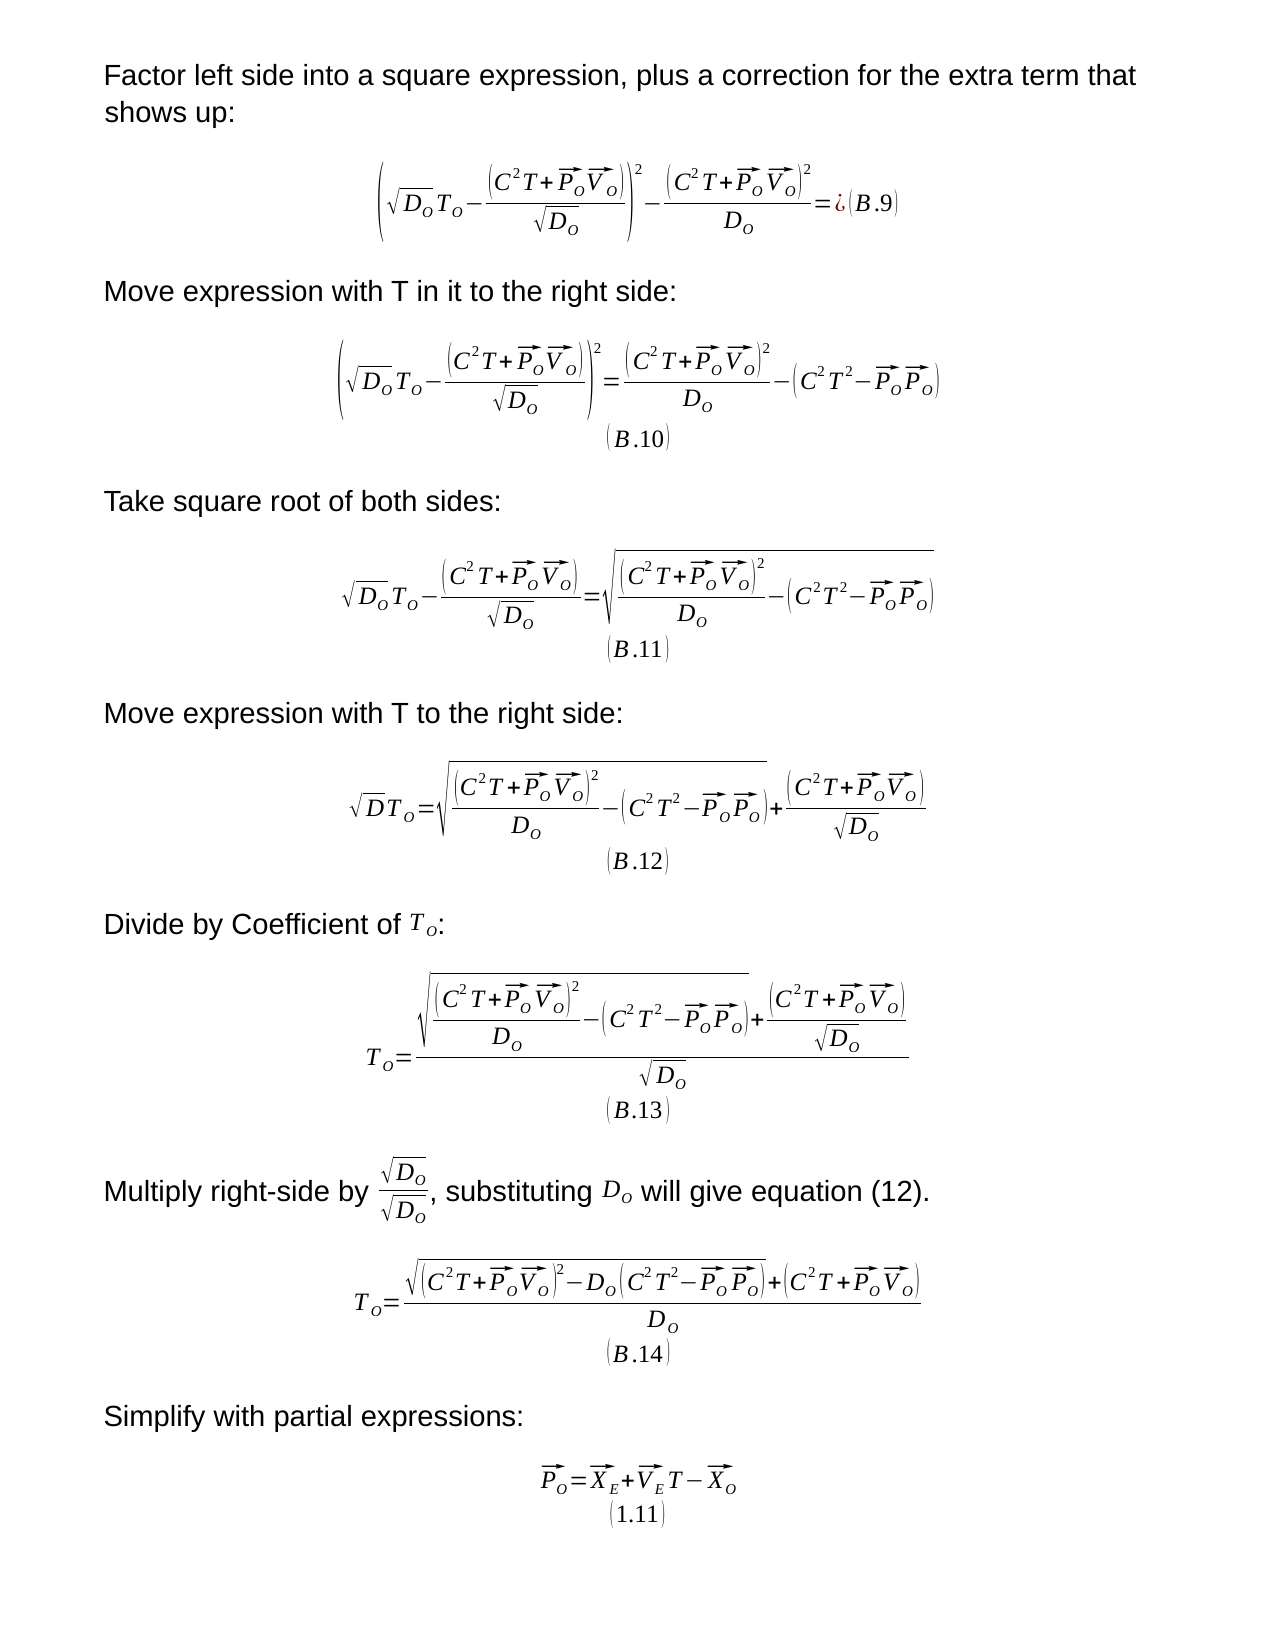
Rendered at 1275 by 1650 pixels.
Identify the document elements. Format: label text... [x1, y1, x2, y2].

text Divide by Coefficient of : [103, 907, 1172, 941]
text Multiply right-side by , substituting will give equation (12). [103, 1156, 1172, 1227]
text Move expression with T in it to the right side: [103, 274, 1172, 307]
text Take square root of both sides: [103, 484, 1172, 518]
text Simplify with partial expressions: [103, 1399, 1172, 1432]
text Factor left side into a square expression, plus a correction for the extra term that shows up: [103, 58, 1172, 129]
text Move expression with T to the right side: [103, 696, 1172, 729]
